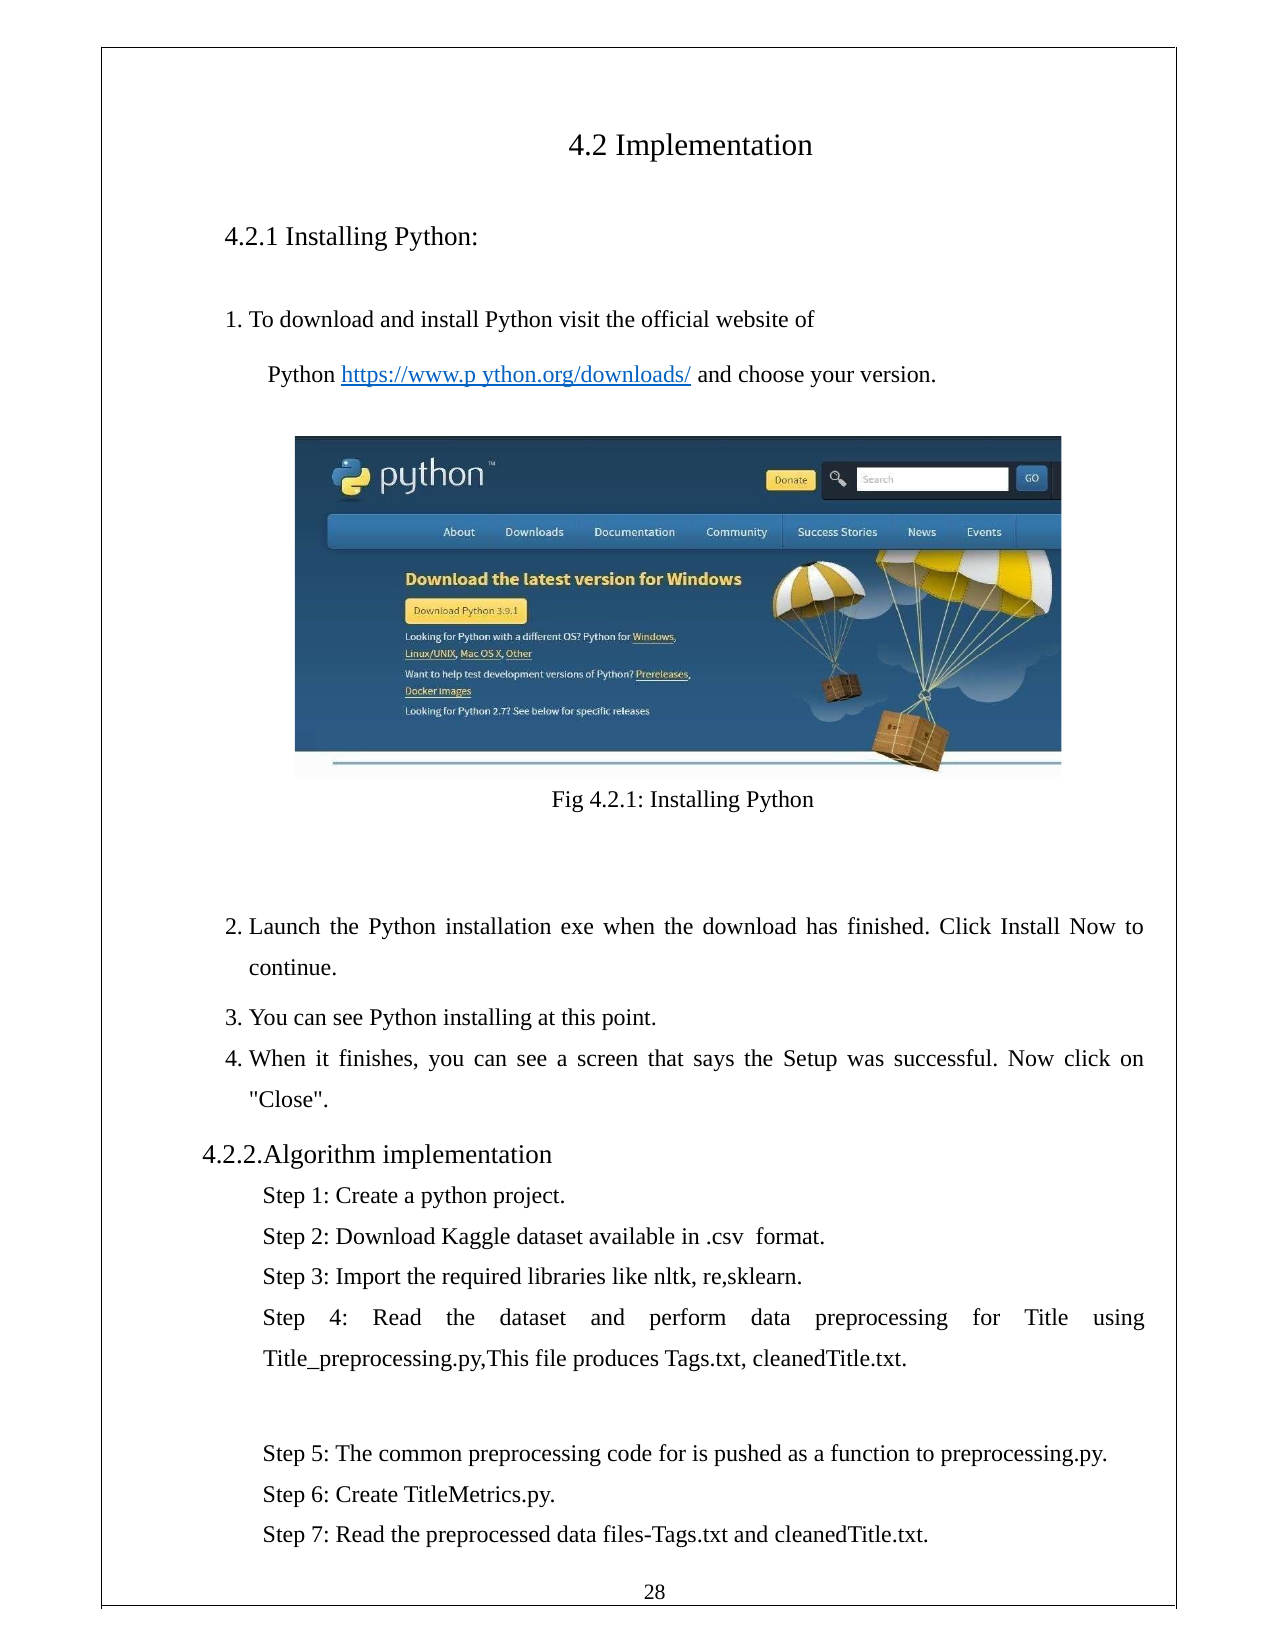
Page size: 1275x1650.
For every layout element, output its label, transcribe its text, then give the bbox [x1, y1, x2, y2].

text Step 5: The common preprocessing code for is pushed as a function to preprocessing.py. [262, 1439, 1146, 1467]
list To download and install Python visit the official website of [225, 305, 1146, 332]
text Step 1: Create a python project. [262, 1181, 1146, 1208]
list Launch the Python installation exe when the download has finished. Click Install Now to continue. [225, 912, 1146, 981]
subtitle 4.2 Implementation [242, 127, 1139, 163]
text Step 3: Import the required libraries like nltk, re,sklearn. [262, 1262, 1146, 1290]
list You can see Python installing at this point. [225, 1003, 1146, 1031]
text Step 6: Create TitleMetrics.py. [262, 1480, 1146, 1507]
list When it finishes, you can see a screen that says the Setup was successful. Now click on "Close". [225, 1044, 1146, 1112]
text Step 2: Download Kaggle dataset available in .csv format. [262, 1222, 1146, 1249]
text Fig 4.2.1: Installing Python [247, 785, 1119, 812]
text 4.2.1 Installing Python: [224, 220, 1146, 251]
subtitle 4.2.2.Algorithm implementation [202, 1138, 1146, 1169]
text Step 4: Read the dataset and perform data preprocessing for Title using Title_preprocessing.py,This file produces Tags.txt, cleanedTitle.txt. [262, 1303, 1146, 1372]
picture [294, 436, 1062, 777]
text Python https://www.p ython.org/downloads/ and choose your version. [267, 360, 1146, 388]
text Step 7: Read the preprocessed data files-Tags.txt and cleanedTitle.txt. [262, 1520, 1146, 1548]
